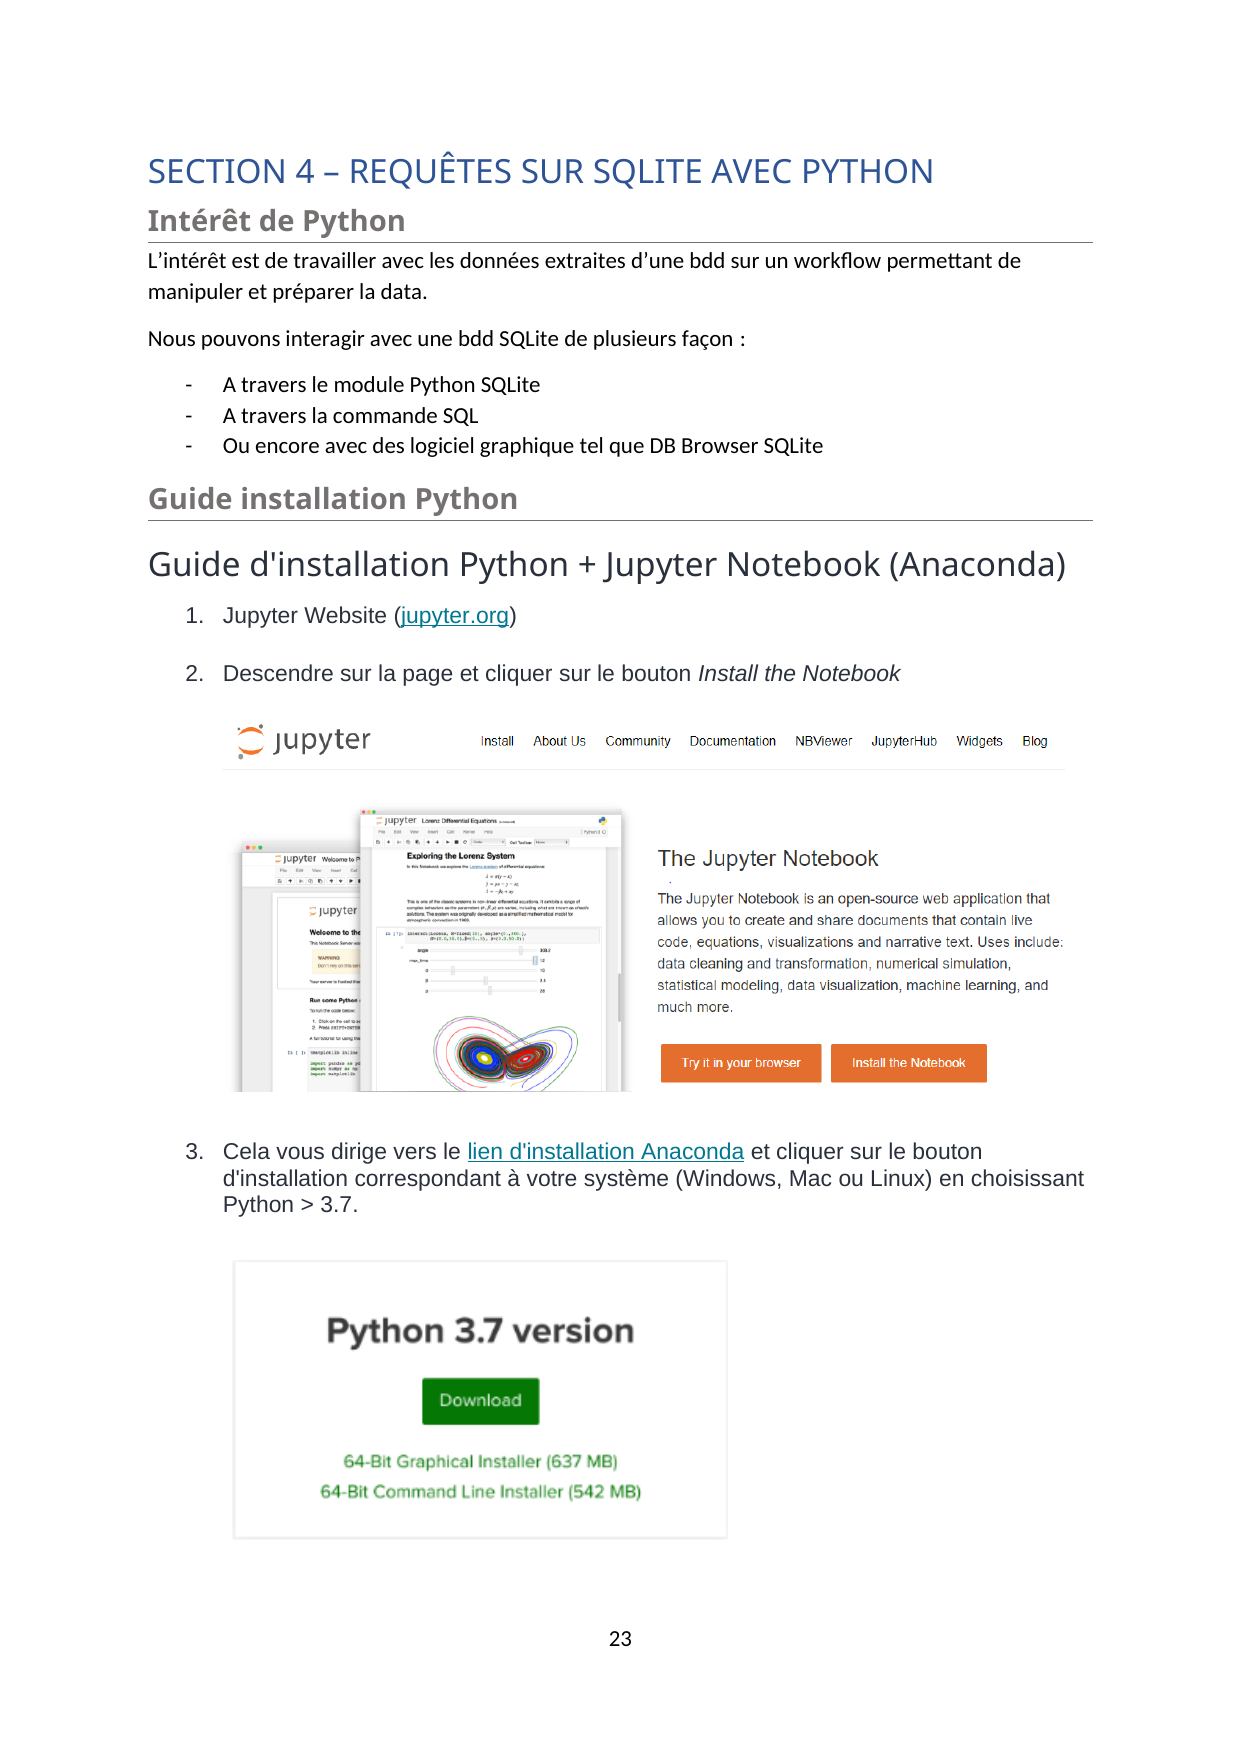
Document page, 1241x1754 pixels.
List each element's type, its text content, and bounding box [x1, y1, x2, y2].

list A travers la commande SQL [185, 401, 1093, 429]
list Jupyter Website (jupyter.org) [185, 602, 1093, 628]
subtitle SECTION 4 – REQUÊTES SUR SQLITE AVEC PYTHON [148, 148, 1093, 193]
subtitle Guide installation Python [148, 478, 1093, 520]
picture [222, 1248, 739, 1549]
subtitle Intérêt de Python [148, 201, 1093, 242]
list Descendre sur la page et cliquer sur le bouton Install the Notebook [185, 660, 1093, 686]
list Cela vous dirige vers le lien d'installation Anaconda et cliquer sur le bouton d'installation correspondant à votre système (Windows, Mac ou Linux) en choisissant Python > 3.7. [185, 1138, 1093, 1217]
picture [222, 717, 1066, 1107]
text Guide d'installation Python + Jupyter Notebook (Anaconda) [148, 540, 1093, 586]
text Nous pouvons interagir avec une bdd SQLite de plusieurs façon : [148, 324, 1093, 352]
list Ou encore avec des logiciel graphique tel que DB Browser SQLite [185, 431, 1093, 459]
list A travers le module Python SQLite [185, 371, 1093, 399]
text L’intérêt est de travailler avec les données extraites d’une bdd sur un workflow permettant de manipuler et préparer la data. [148, 247, 1093, 305]
